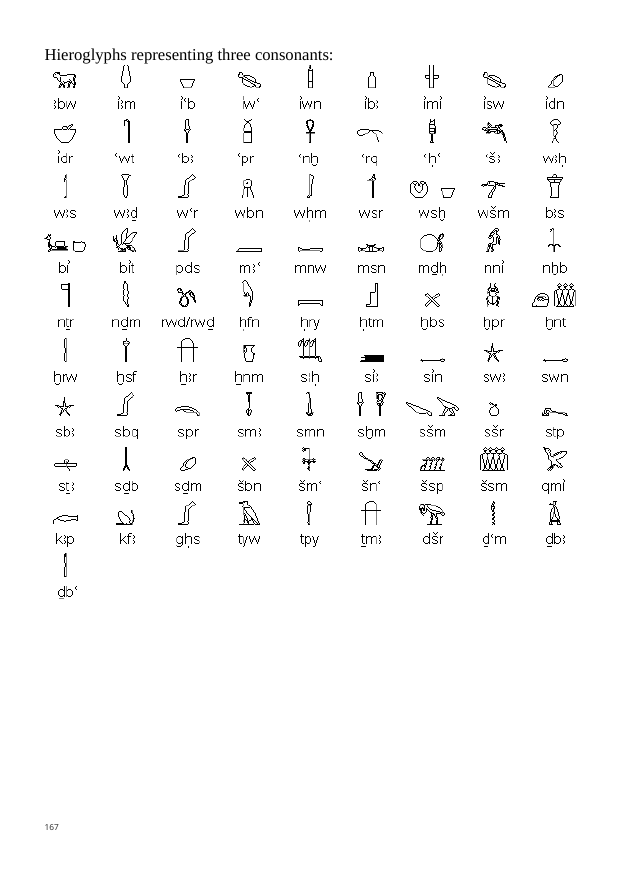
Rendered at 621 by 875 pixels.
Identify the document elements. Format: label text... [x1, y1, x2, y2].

picture [44, 65, 576, 599]
text Hieroglyphs representing three consonants: [44, 44, 576, 63]
